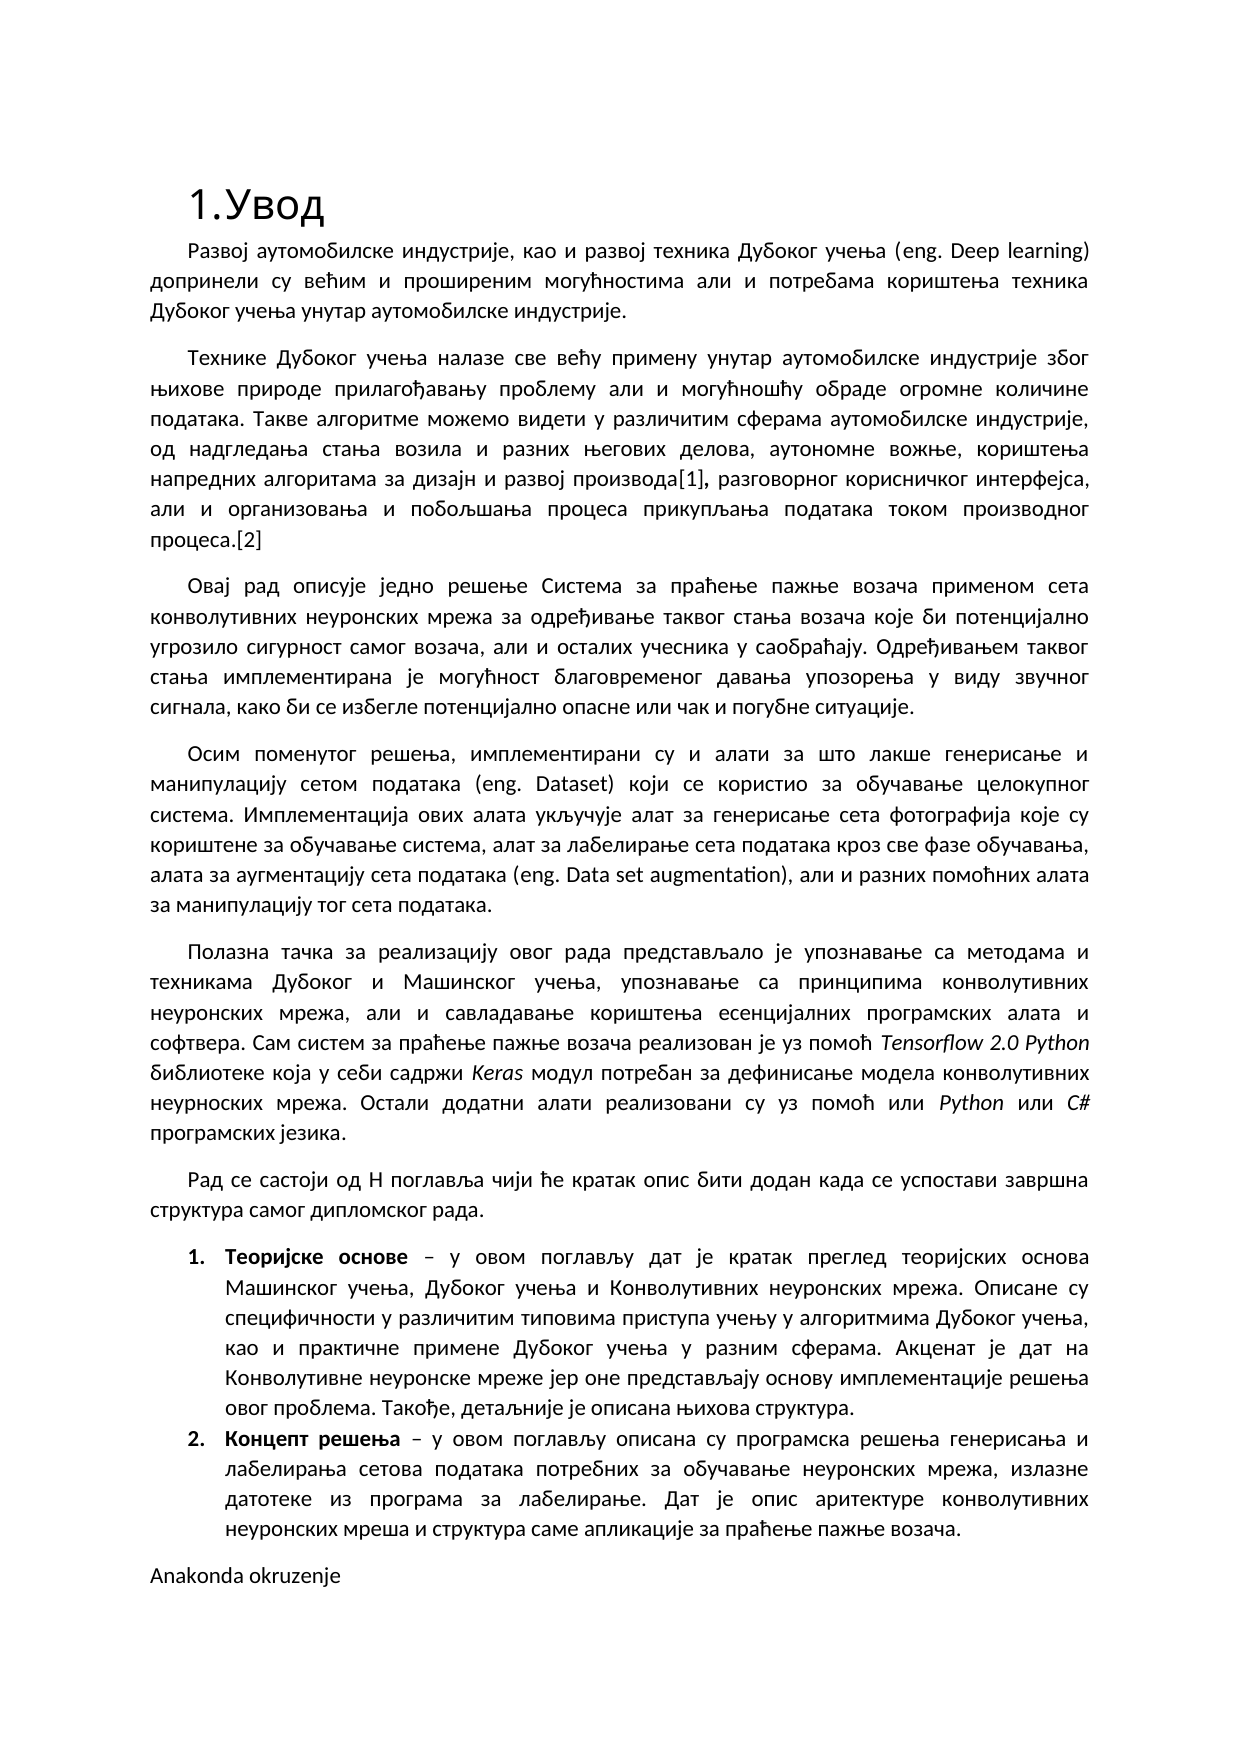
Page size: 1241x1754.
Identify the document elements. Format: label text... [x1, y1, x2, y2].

text Технике Дубоког учења налазе све већу примену унутар аутомобилске индустрије због њихове природе прилагођавању проблему али и могућношћу обраде огромне количине података. Такве алгоритме можемо видети у различитим сферама аутомобилске индустрије, од надгледања стања возила и разних његових делова, аутономне вожње, кориштења напредних алгоритама за дизајн и развој производа[1], разговорног корисничког интерфејса, али и организовања и побољшања процеса прикупљања података током производног процеса.[2] [150, 343, 1090, 553]
text Овај рад описује једно решење Система за праћење пажње возача применом сета конволутивних неуронских мрежа за одређивање таквог стања возача које би потенцијално угрозило сигурност самог возача, али и осталих учесника у саобраћају. Одређивањем таквог стања имплементирана је могућност благовременог давања упозорења у виду звучног сигнала, како би се избегле потенцијално опасне или чак и погубне ситуације. [150, 572, 1090, 721]
text Осим поменутог решења, имплементирани су и алати за што лакше генерисање и манипулацију сетом података (eng. Dataset) који се користио за обучавање целокупног система. Имплементација ових алата укључује алат за генерисање сета фотографија које су кориштене за обучавање система, алат за лабелирање сета података кроз све фазе обучавања, алата за аугментацију сета података (eng. Data set augmentation), али и разних помоћних алата за манипулацију тог сета података. [150, 739, 1090, 918]
text Anakonda okruzenje [150, 1561, 1090, 1589]
text Развој аутомобилске индустрије, као и развој техника Дубоког учења (eng. Deep learning) допринели су већим и проширеним могућностима али и потребама кориштења техника Дубоког учења унутар аутомобилске индустрије. [150, 236, 1090, 325]
list Теоријске основе – у овом поглављу дат је кратак преглед теоријских основа Машинског учења, Дубоког учења и Конволутивних неуронских мрежа. Описане су специфичности у различитим типовима приступа учењу у алгоритмима Дубоког учења, као и практичне примене Дубоког учења у разним сферама. Акценат је дат на Конволутивне неуронске мреже јер оне представљају основу имплементације решења овог проблема. Такође, детаљније је описана њихова структура. [187, 1242, 1090, 1422]
text Рад се састоји од Н поглавља чији ће кратак опис бити додан када се успостави завршна структура самог дипломског рада. [150, 1165, 1090, 1224]
list Концепт решења – у овом поглављу описана су програмска решења генерисања и лабелирања сетова података потребних за обучавање неуронских мрежа, излазне датотеке из програма за лабелирање. Дат је опис аритектуре конволутивних неуронских мреша и структура саме апликације за праћење пажње возача. [187, 1424, 1090, 1542]
text Полазна тачка за реализацију овог рада представљало је упознавање са методама и техникама Дубоког и Машинског учења, упознавање са принципима конволутивних неуронских мрежа, али и савладавање кориштења есенцијалних програмских алата и софтвера. Сам систем за праћење пажње возача реализован је уз помоћ Tensorflow 2.0 Python библиотеке која у себи садржи Keras модул потребан за дефинисање модела конволутивних неурноских мрежа. Остали додатни алати реализовани су уз помоћ или Python или C# програмских језика. [150, 937, 1090, 1147]
subtitle Увод [187, 175, 1090, 232]
